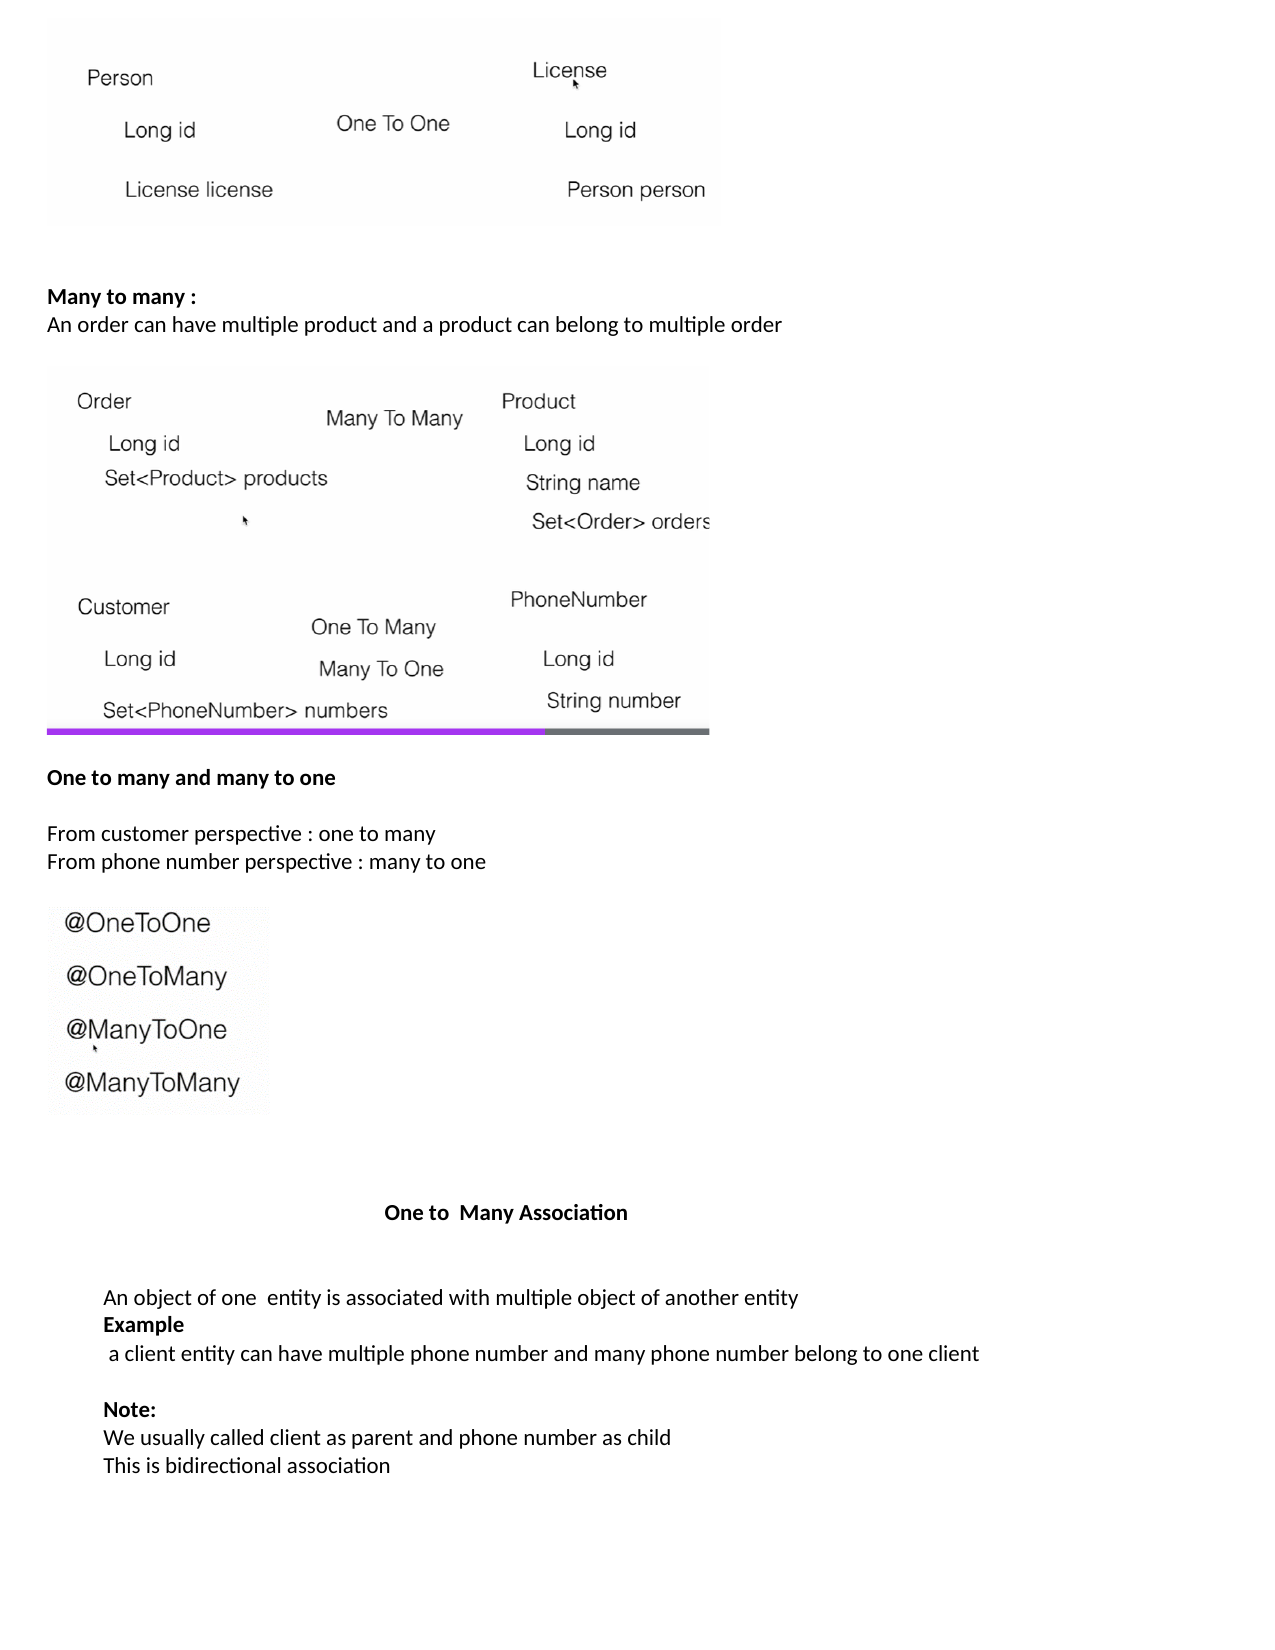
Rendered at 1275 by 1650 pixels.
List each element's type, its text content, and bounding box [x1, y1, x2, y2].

text a client entity can have multiple phone number and many phone number belong to one client [103, 1339, 1237, 1367]
text From phone number perspective : many to one [47, 847, 1237, 875]
text Many to many : [47, 282, 1237, 310]
text An order can have multiple product and a product can belong to multiple order [47, 310, 1237, 338]
text Note: [103, 1395, 1237, 1423]
picture [46, 366, 710, 735]
text We usually called client as parent and phone number as child [103, 1423, 1237, 1451]
text From customer perspective : one to many [47, 819, 1237, 847]
picture [46, 18, 721, 226]
text One to Many Association [384, 1198, 1237, 1227]
picture [46, 903, 271, 1115]
text An object of one entity is associated with multiple object of another entity [103, 1283, 1237, 1311]
text Example [103, 1311, 1237, 1339]
text This is bidirectional association [103, 1451, 1237, 1479]
text One to many and many to one [47, 763, 1237, 791]
